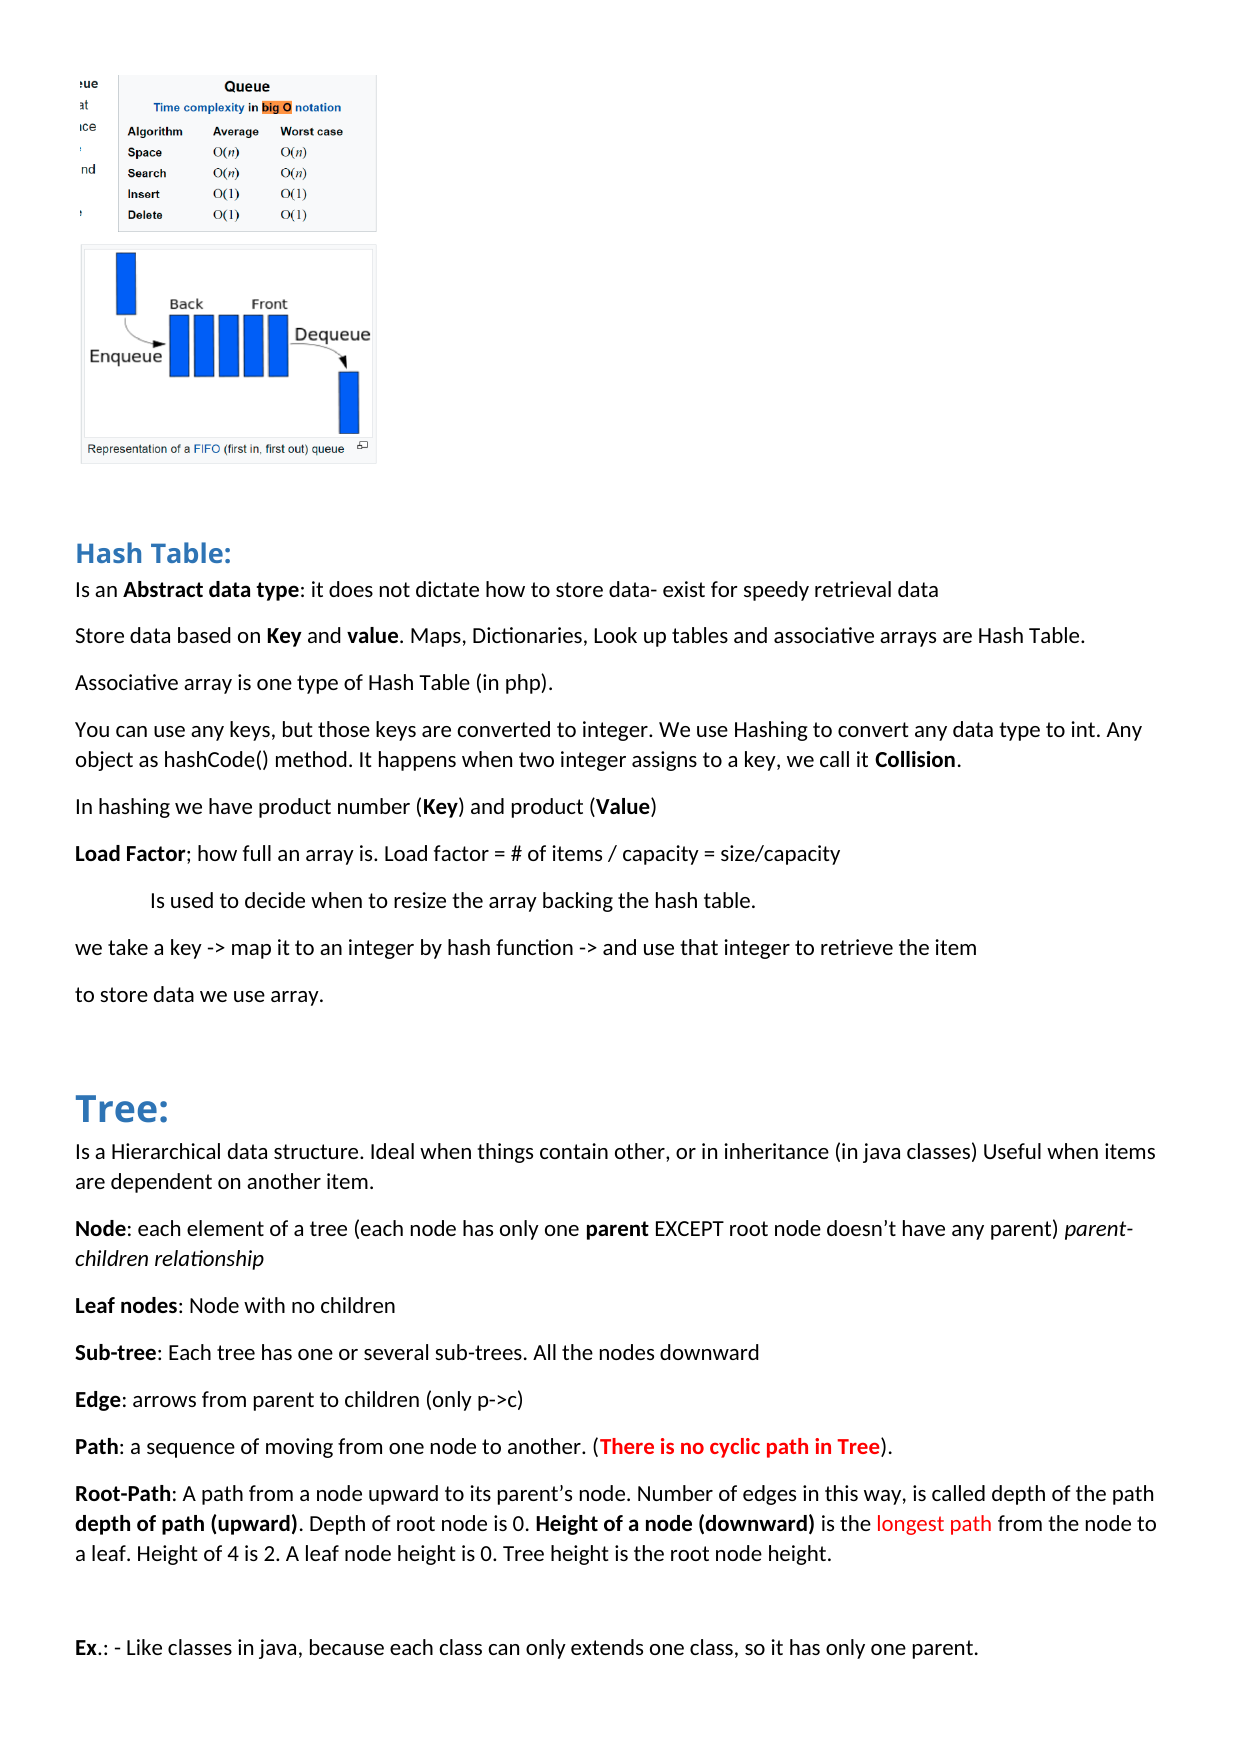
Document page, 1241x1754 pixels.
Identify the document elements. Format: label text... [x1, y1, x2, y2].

text Ex.: - Like classes in java, because each class can only extends one class, so it has only one parent. [75, 1633, 1165, 1661]
text Node: each element of a tree (each node has only one parent EXCEPT root node doesn’t have any parent) parent-children relationship [75, 1214, 1165, 1272]
text In hashing we have product number (Key) and product (Value) [75, 792, 1165, 821]
subtitle Hash Table: [75, 535, 1165, 572]
text Sub-tree: Each tree has one or several sub-trees. All the nodes downward [75, 1338, 1165, 1366]
text Leaf nodes: Node with no children [75, 1291, 1165, 1319]
picture [80, 75, 383, 470]
text Edge: arrows from parent to children (only p->c) [75, 1385, 1165, 1413]
text Is used to decide when to resize the array backing the hash table. [75, 886, 1165, 914]
text You can use any keys, but those keys are converted to integer. We use Hashing to convert any data type to int. Any object as hashCode() method. It happens when two integer assigns to a key, we call it Collision. [75, 715, 1165, 774]
text Is an Abstract data type: it does not dictate how to store data- exist for speedy retrieval data [75, 575, 1165, 603]
text Store data based on Key and value. Maps, Dictionaries, Look up tables and associative arrays are Hash Table. [75, 622, 1165, 650]
text Path: a sequence of moving from one node to another. (There is no cyclic path in Tree). [75, 1432, 1165, 1460]
text to store data we use array. [75, 980, 1165, 1008]
text Load Factor; how full an array is. Load factor = # of items / capacity = size/capacity [75, 839, 1165, 867]
text Associative array is one type of Hash Table (in php). [75, 668, 1165, 697]
subtitle Tree: [75, 1082, 1165, 1133]
text Is a Hierarchical data structure. Ideal when things contain other, or in inheritance (in java classes) Useful when items are dependent on another item. [75, 1137, 1165, 1195]
text we take a key -> map it to an integer by hash function -> and use that integer to retrieve the item [75, 933, 1165, 961]
text Root-Path: A path from a node upward to its parent’s node. Number of edges in this way, is called depth of the path depth of path (upward). Depth of root node is 0. Height of a node (downward) is the longest path from the node to a leaf. Height of 4 is 2. A leaf node height is 0. Tree height is the root node height. [75, 1479, 1165, 1567]
